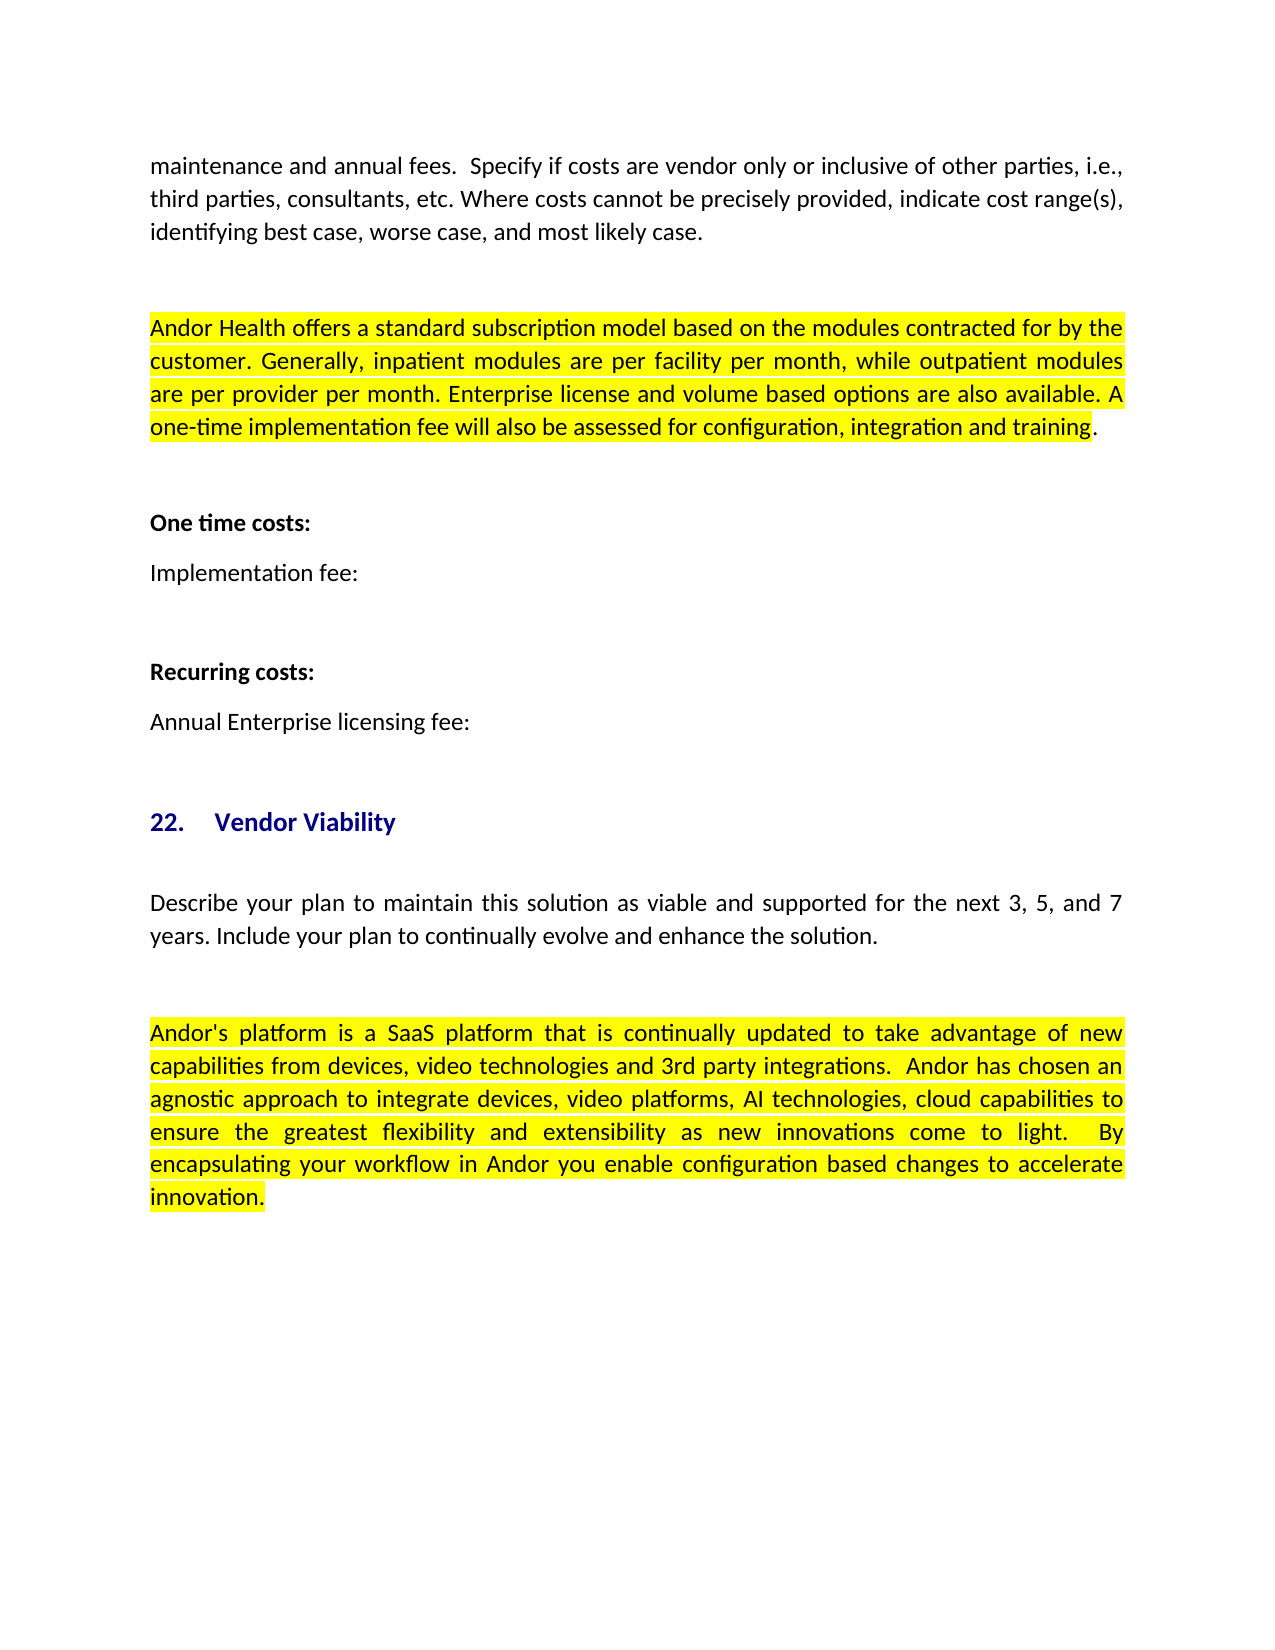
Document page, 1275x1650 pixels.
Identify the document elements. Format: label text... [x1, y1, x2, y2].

text Recurring costs: [150, 656, 1125, 687]
subtitle 22. Vendor Viability [150, 805, 1125, 838]
text Describe your plan to maintain this solution as viable and supported for the next 3, 5, and 7 years. Include your plan to continually evolve and enhance the solution. [150, 887, 1125, 951]
text Andor's platform is a SaaS platform that is continually updated to take advantage of new capabilities from devices, video technologies and 3rd party integrations. Andor has chosen an agnostic approach to integrate devices, video platforms, AI technologies, cloud capabilities to ensure the greatest flexibility and extensibility as new innovations come to light. By encapsulating your workflow in Andor you enable configuration based changes to accelerate innovation. [150, 1179, 1125, 1212]
text Implementation fee: [150, 557, 1125, 588]
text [150, 150, 1125, 246]
text Andor Health offers a standard subscription model based on the modules contracted for by the customer. Generally, inpatient modules are per facility per month, while outpatient modules are per provider per month. Enterprise license and volume based options are also available. A one-time implementation fee will also be assessed for configuration, integration and training. [150, 409, 1125, 442]
text Annual Enterprise licensing fee: [150, 706, 1125, 736]
text One time costs: [150, 507, 1125, 538]
